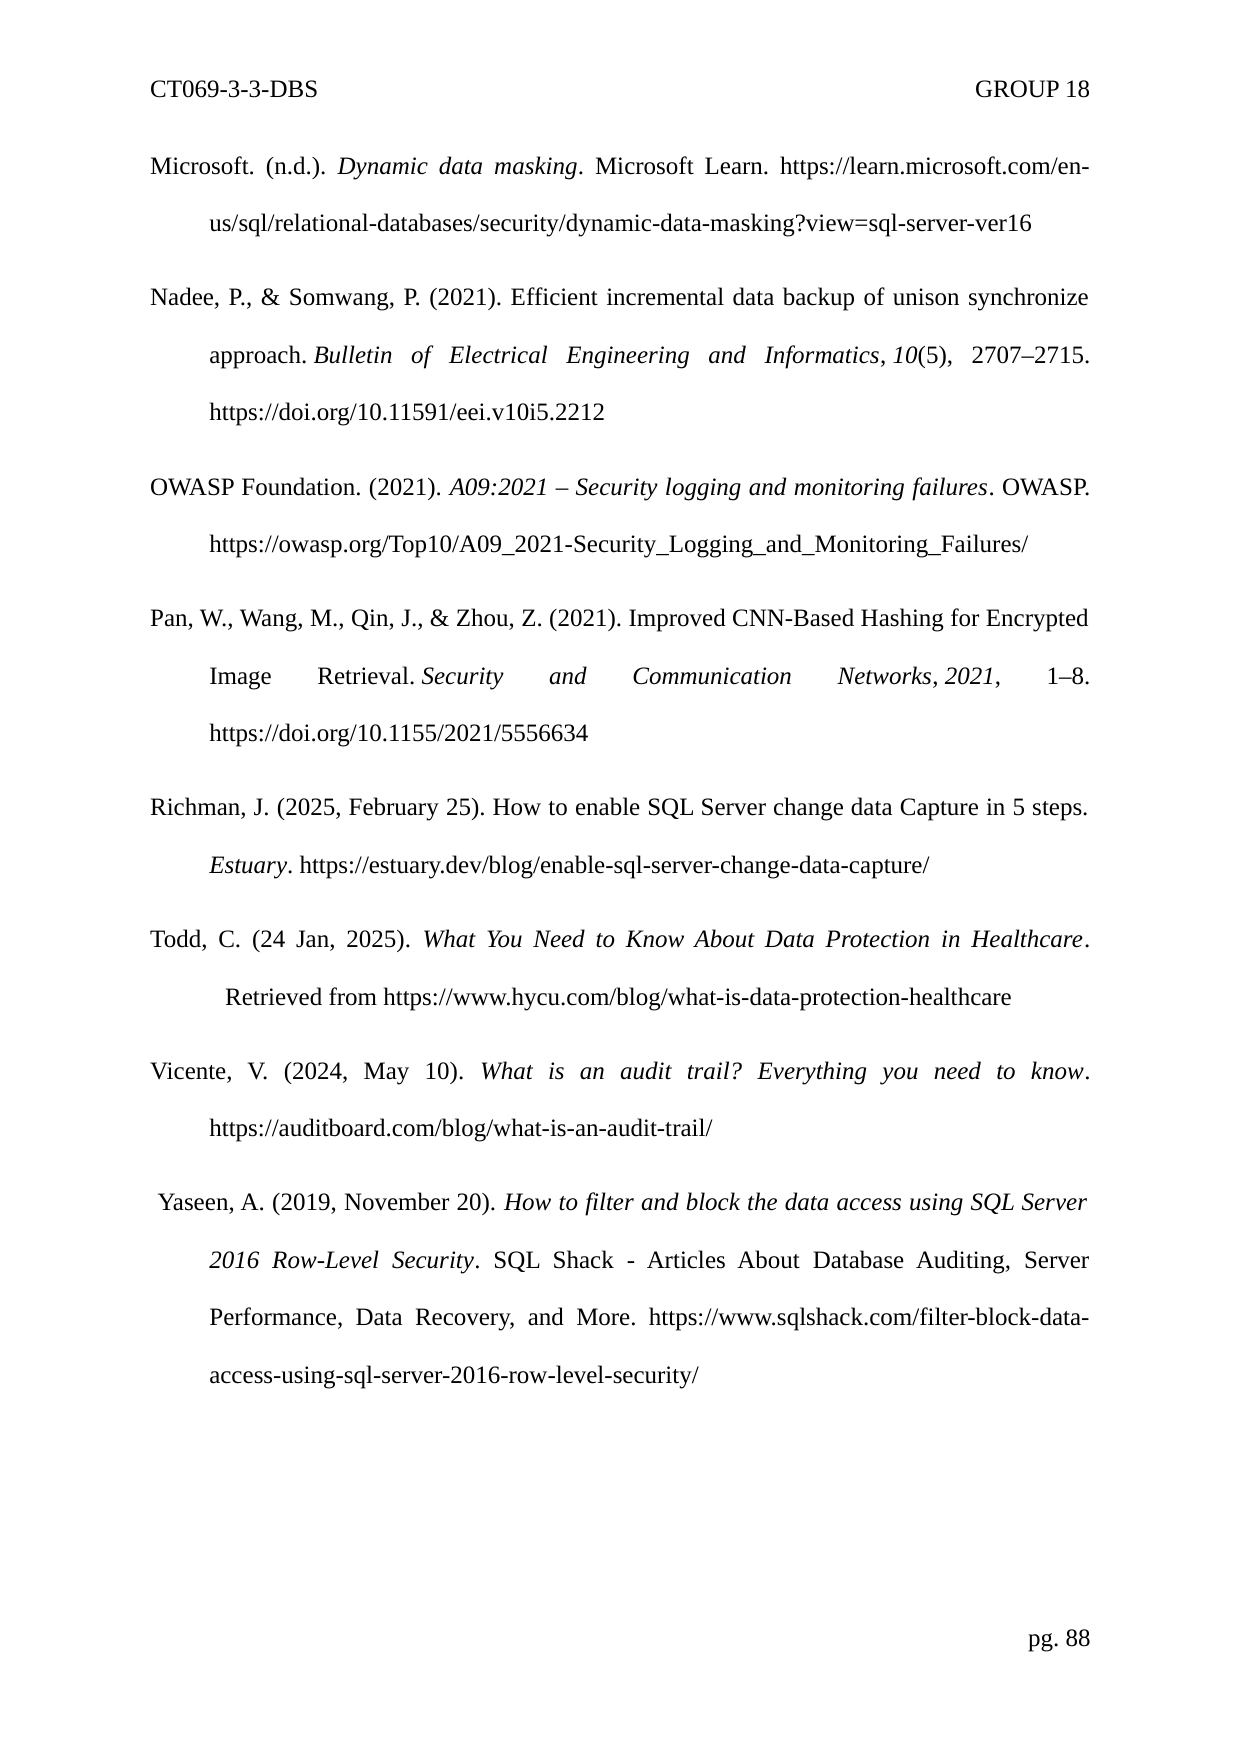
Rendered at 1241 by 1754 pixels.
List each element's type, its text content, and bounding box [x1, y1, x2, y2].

text Nadee, P., & Somwang, P. (2021). Efficient incremental data backup of unison synchronize approach. Bulletin of Electrical Engineering and Informatics, 10(5), 2707–2715. https://doi.org/10.11591/eei.v10i5.2212 [150, 282, 1090, 426]
text ‌ Yaseen, A. (2019, November 20). How to filter and block the data access using SQL Server 2016 Row-Level Security. SQL Shack - Articles About Database Auditing, Server Performance, Data Recovery, and More. https://www.sqlshack.com/filter-block-data-access-using-sql-server-2016-row-level-security/ [150, 1187, 1090, 1389]
text Todd, C. (24 Jan, 2025). What You Need to Know About Data Protection in Healthcare. Retrieved from https://www.hycu.com/blog/what-is-data-protection-healthcare [150, 924, 1090, 1010]
text Pan, W., Wang, M., Qin, J., & Zhou, Z. (2021). Improved CNN-Based Hashing for Encrypted Image Retrieval. Security and Communication Networks, 2021, 1–8. https://doi.org/10.1155/2021/5556634 [150, 603, 1090, 747]
text OWASP Foundation. (2021). A09:2021 – Security logging and monitoring failures. OWASP. https://owasp.org/Top10/A09_2021-Security_Logging_and_Monitoring_Failures/ [150, 472, 1090, 558]
text Vicente, V. (2024, May 10). What is an audit trail? Everything you need to know. https://auditboard.com/blog/what-is-an-audit-trail/ [150, 1056, 1090, 1142]
text Richman, J. (2025, February 25). How to enable SQL Server change data Capture in 5 steps. Estuary. https://estuary.dev/blog/enable-sql-server-change-data-capture/ [150, 792, 1090, 879]
text Microsoft. (n.d.). Dynamic data masking. Microsoft Learn. https://learn.microsoft.com/en-us/sql/relational-databases/security/dynamic-data-masking?view=sql-server-ver16 [150, 151, 1090, 237]
